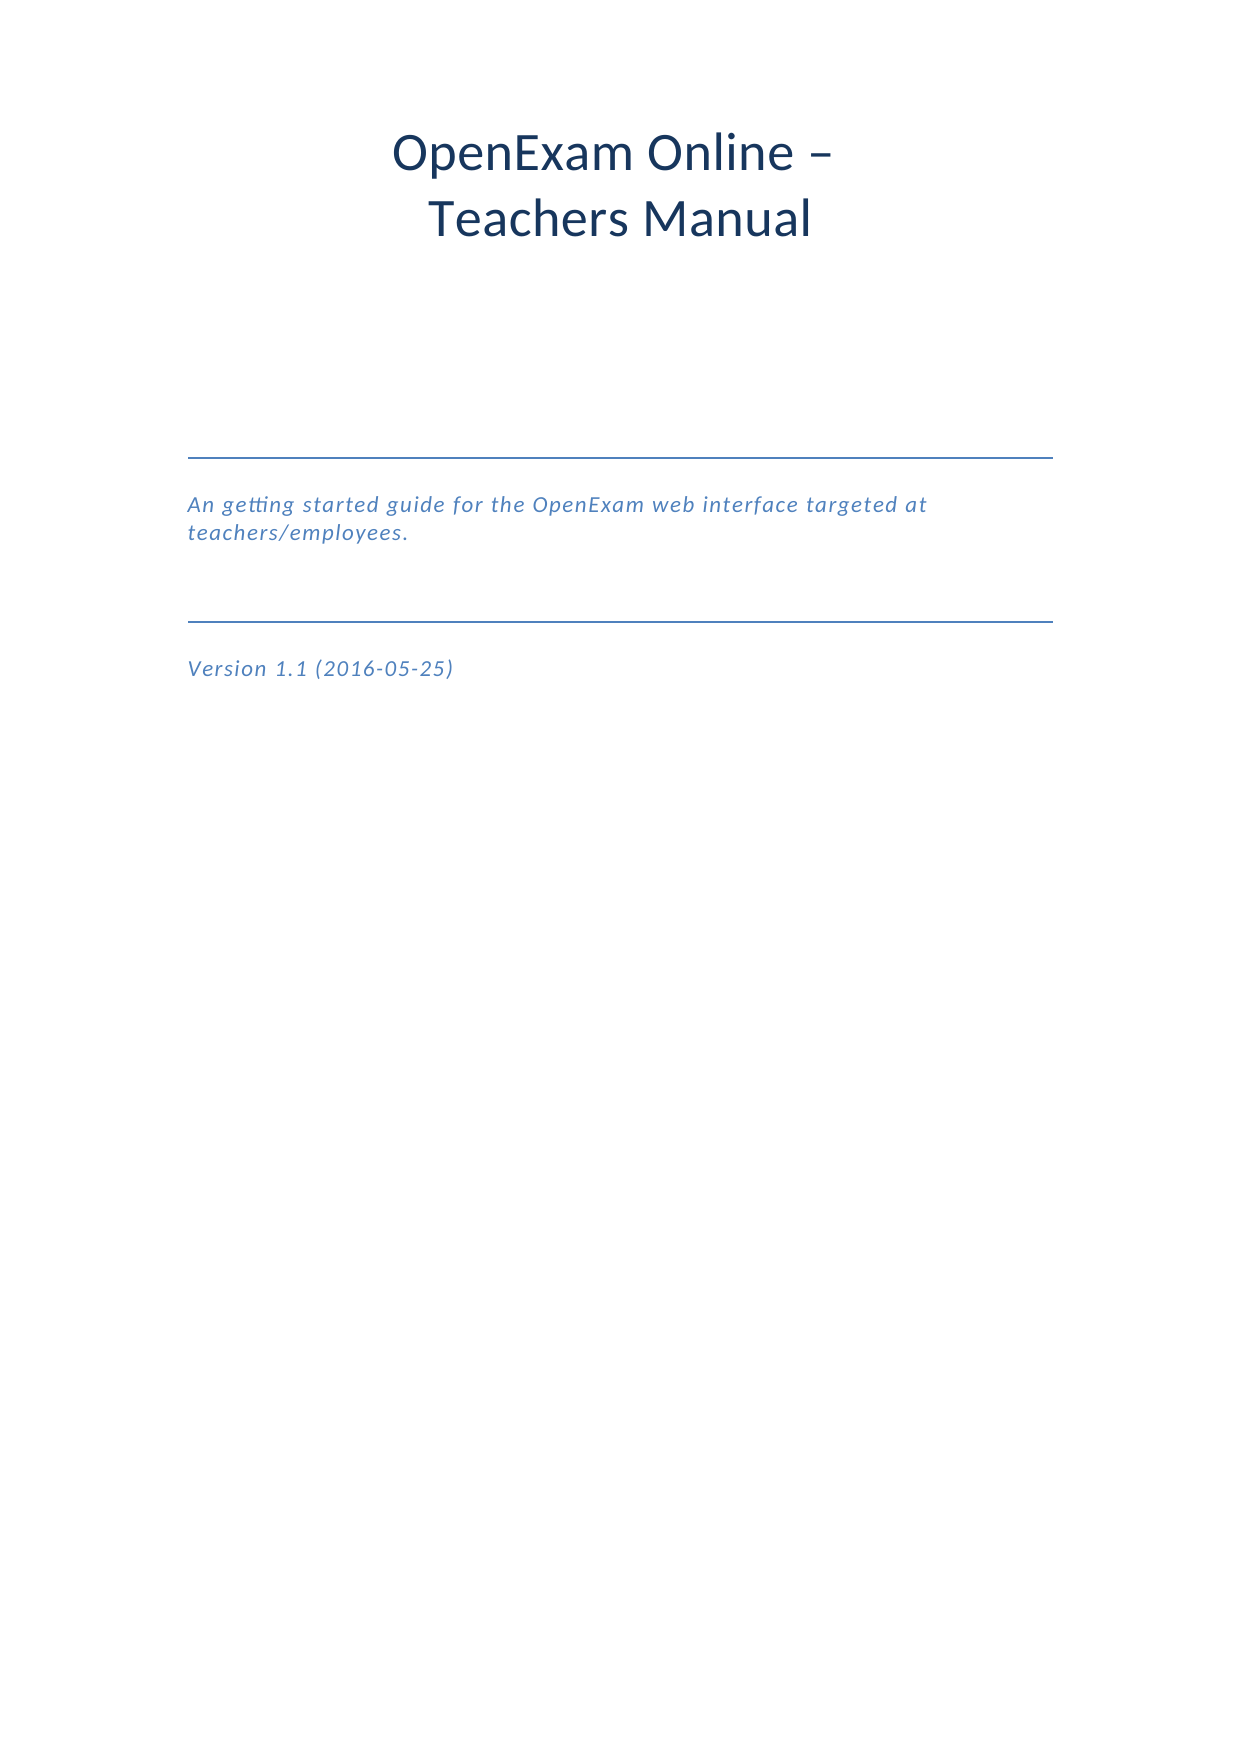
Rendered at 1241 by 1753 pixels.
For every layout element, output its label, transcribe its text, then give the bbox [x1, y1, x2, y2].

subtitle An getting started guide for the OpenExam web interface targeted at teachers/employees. [187, 491, 1053, 547]
title OpenExam Online – Teachers Manual [187, 118, 1053, 250]
subtitle Version 1.1 (2016-05-25) [187, 654, 1053, 682]
